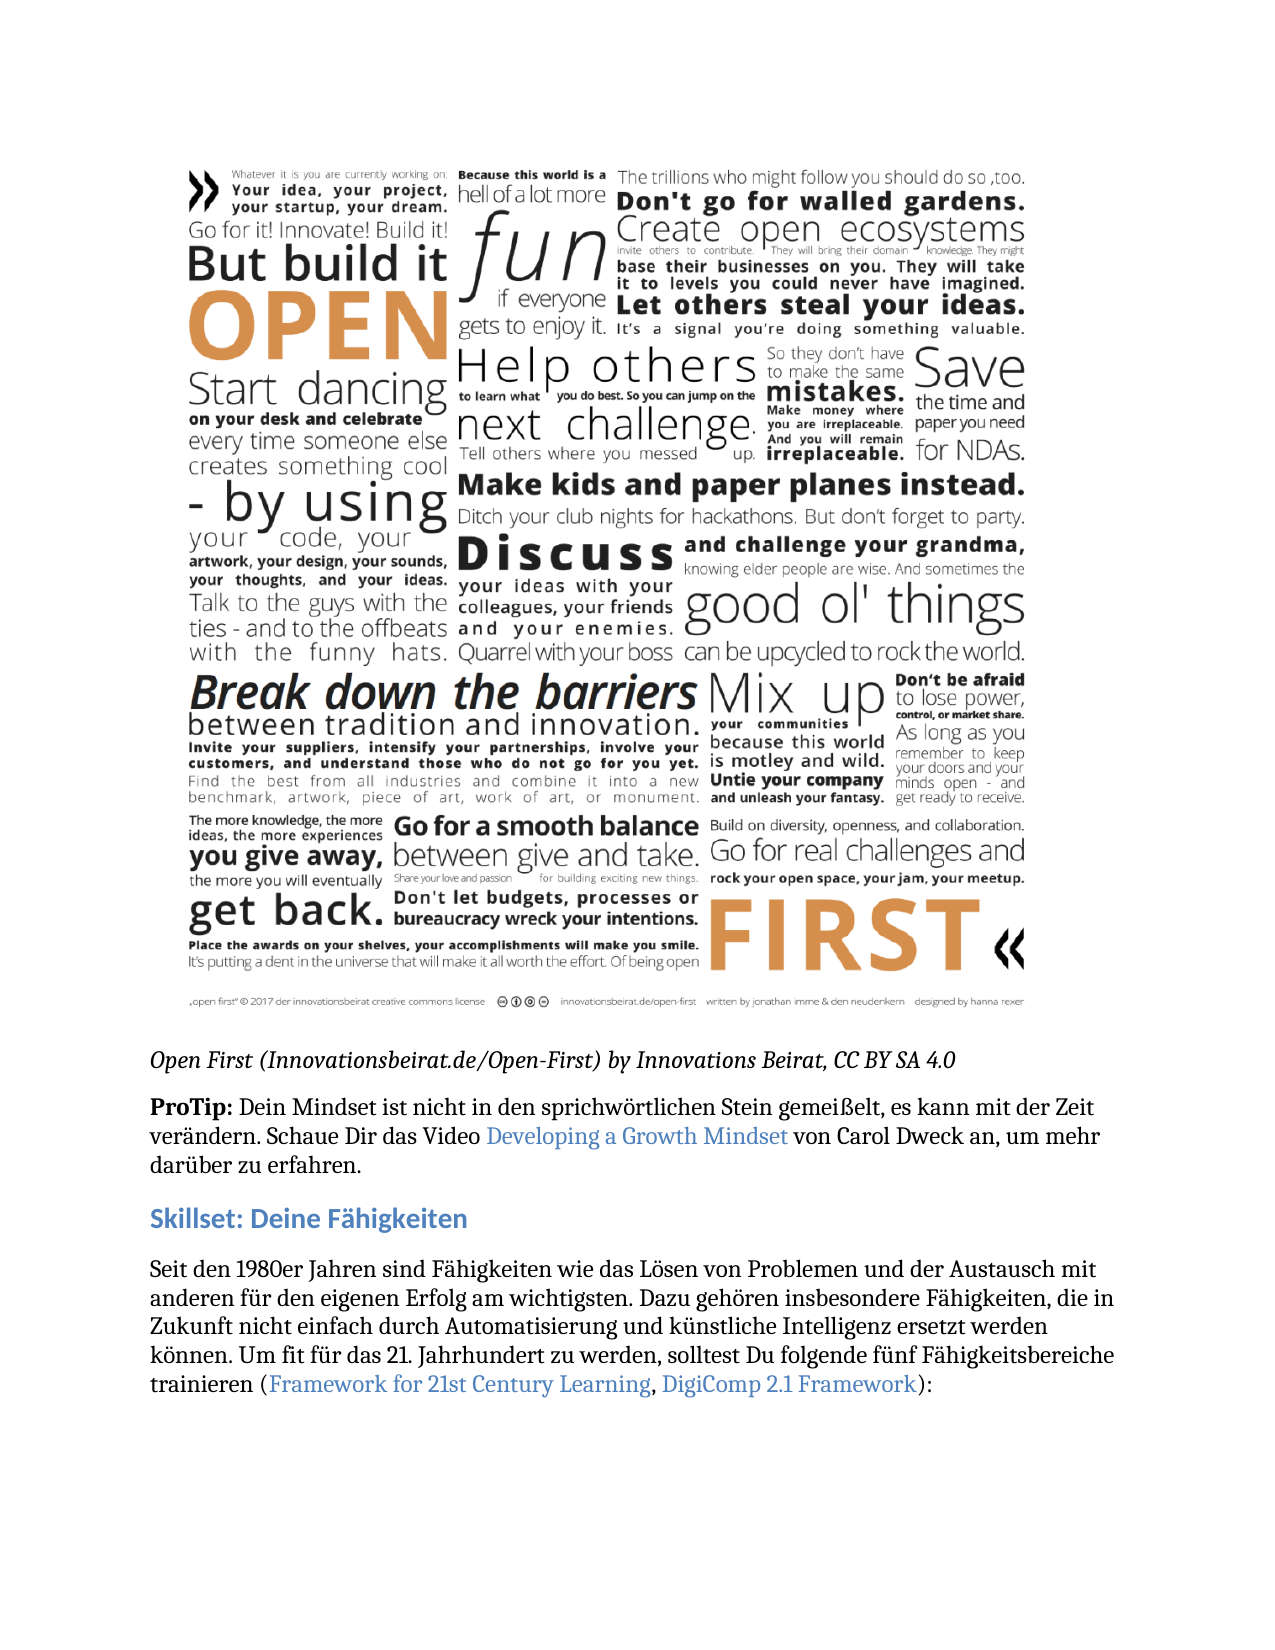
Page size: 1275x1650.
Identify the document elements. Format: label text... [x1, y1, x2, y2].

picture [168, 150, 1044, 1025]
subtitle Skillset: Deine Fähigkeiten [150, 1200, 1125, 1236]
text Open First (Innovationsbeirat.de/Open-First) by Innovations Beirat, CC BY SA 4.0 [150, 1046, 1125, 1074]
text ProTip: Dein Mindset ist nicht in den sprichwörtlichen Stein gemeißelt, es kann mit der Zeit verändern. Schaue Dir das Video Developing a Growth Mindset von Carol Dweck an, um mehr darüber zu erfahren. [150, 1093, 1125, 1179]
text Seit den 1980er Jahren sind Fähigkeiten wie das Lösen von Problemen und der Austausch mit anderen für den eigenen Erfolg am wichtigsten. Dazu gehören insbesondere Fähigkeiten, die in Zukunft nicht einfach durch Automatisierung und künstliche Intelligenz ersetzt werden können. Um fit für das 21. Jahrhundert zu werden, solltest Du folgende fünf Fähigkeitsbereiche trainieren (Framework for 21st Century Learning, DigiComp 2.1 Framework): [150, 1255, 1125, 1398]
